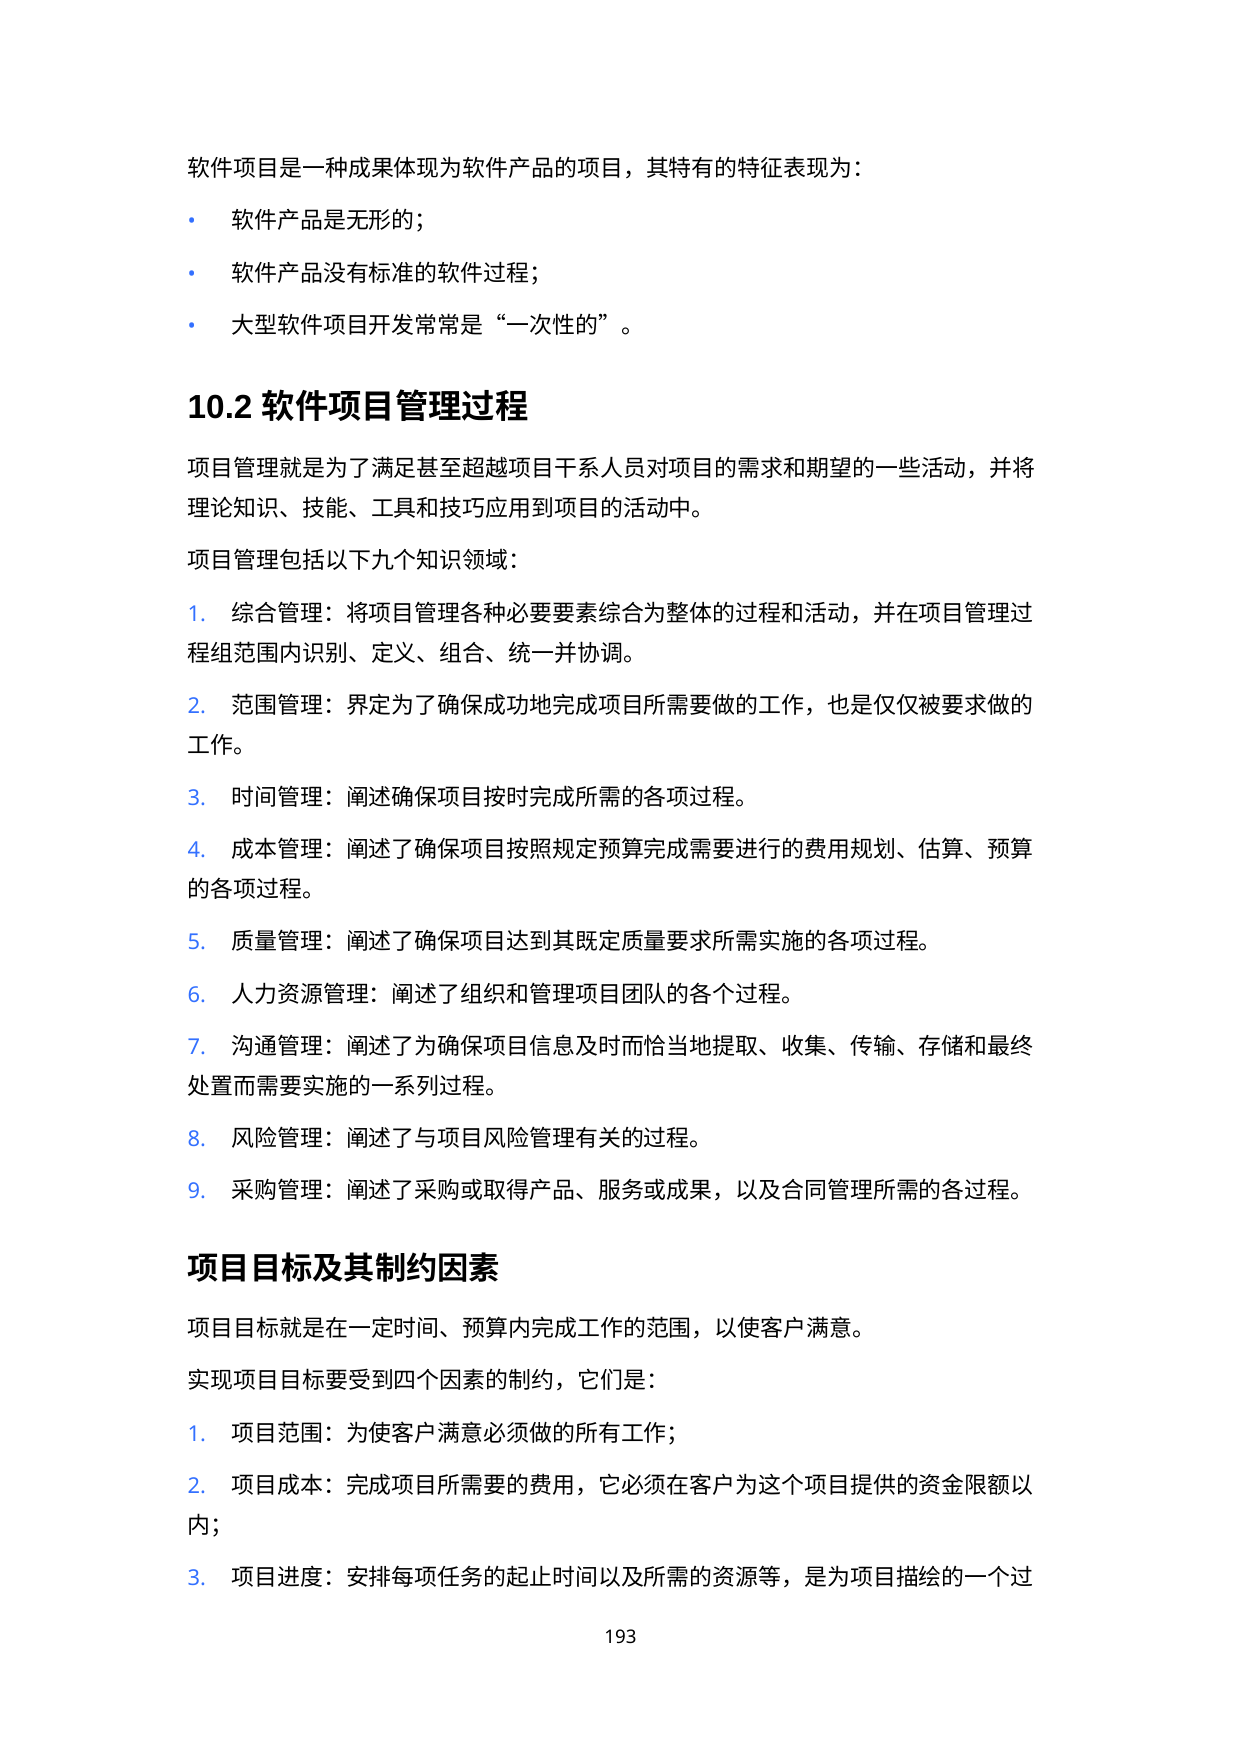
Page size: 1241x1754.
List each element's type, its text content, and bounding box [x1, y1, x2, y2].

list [187, 1559, 1053, 1592]
list 范围管理：界定为了确保成功地完成项目所需要做的工作，也是仅仅被要求做的工作。 [187, 687, 1053, 760]
text 实现项目目标要受到四个因素的制约，它们是： [187, 1362, 1053, 1395]
list 软件产品是无形的； [187, 202, 1053, 236]
text 软件项目是一种成果体现为软件产品的项目，其特有的特征表现为： [187, 150, 1053, 183]
list 人力资源管理：阐述了组织和管理项目团队的各个过程。 [187, 976, 1053, 1009]
list 项目成本：完成项目所需要的费用，它必须在客户为这个项目提供的资金限额以内； [187, 1467, 1053, 1540]
list 风险管理：阐述了与项目风险管理有关的过程。 [187, 1120, 1053, 1153]
text 项目管理就是为了满足甚至超越项目干系人员对项目的需求和期望的一些活动，并将理论知识、技能、工具和技巧应用到项目的活动中。 [187, 450, 1053, 523]
text 项目目标就是在一定时间、预算内完成工作的范围，以使客户满意。 [187, 1310, 1053, 1343]
list 项目范围：为使客户满意必须做的所有工作； [187, 1414, 1053, 1448]
list 综合管理：将项目管理各种必要要素综合为整体的过程和活动，并在项目管理过程组范围内识别、定义、组合、统一并协调。 [187, 595, 1053, 668]
list 沟通管理：阐述了为确保项目信息及时而恰当地提取、收集、传输、存储和最终处置而需要实施的一系列过程。 [187, 1028, 1053, 1101]
text 项目管理包括以下九个知识领域： [187, 542, 1053, 576]
list 采购管理：阐述了采购或取得产品、服务或成果，以及合同管理所需的各过程。 [187, 1172, 1053, 1205]
list 时间管理：阐述确保项目按时完成所需的各项过程。 [187, 779, 1053, 812]
list 质量管理：阐述了确保项目达到其既定质量要求所需实施的各项过程。 [187, 923, 1053, 956]
text 10.2 软件项目管理过程 [187, 380, 1053, 428]
text 项目目标及其制约因素 [187, 1243, 1053, 1288]
list 大型软件项目开发常常是“一次性的”。 [187, 307, 1053, 340]
list 成本管理：阐述了确保项目按照规定预算完成需要进行的费用规划、估算、预算的各项过程。 [187, 831, 1053, 904]
list 软件产品没有标准的软件过程； [187, 254, 1053, 288]
